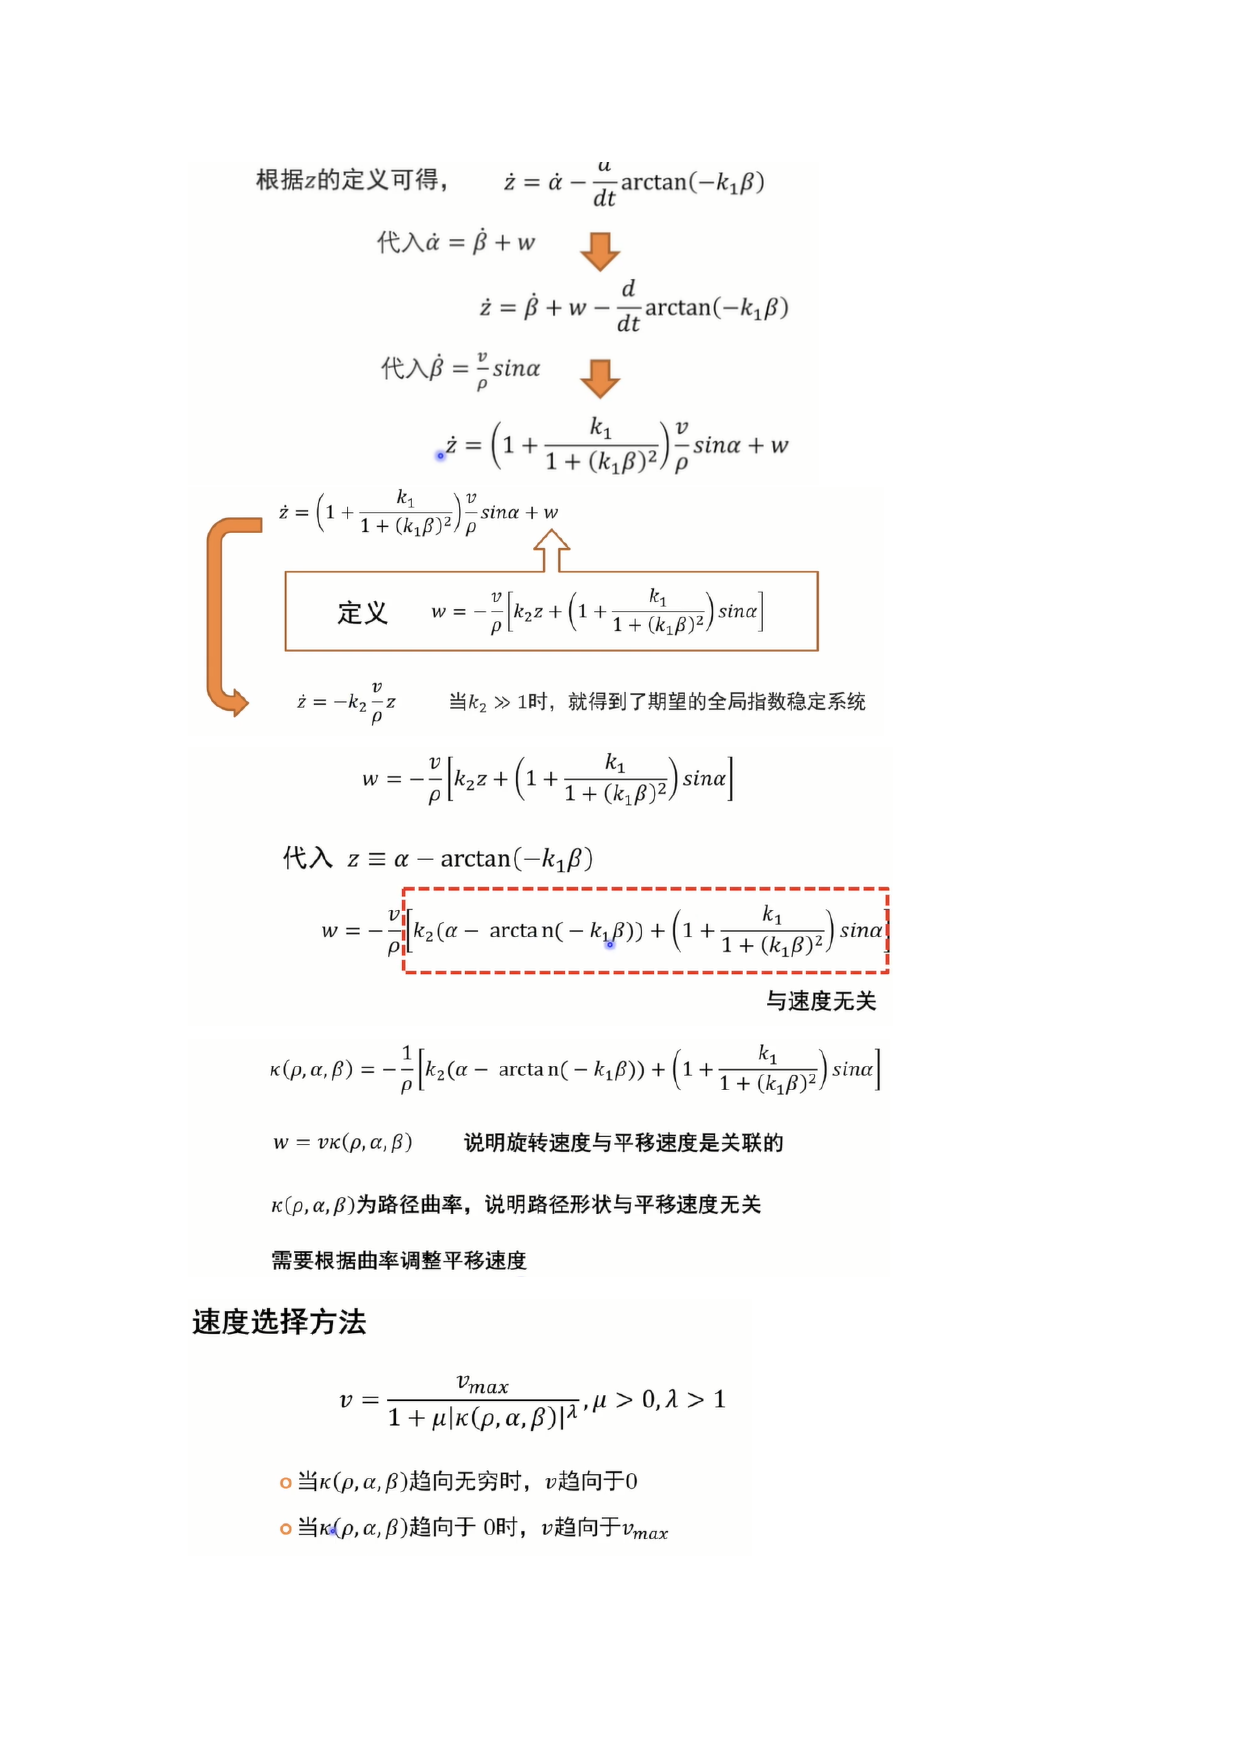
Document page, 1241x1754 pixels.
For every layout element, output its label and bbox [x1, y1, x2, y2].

picture [187, 162, 819, 485]
picture [187, 747, 894, 1026]
picture [187, 1299, 752, 1556]
picture [187, 487, 884, 736]
picture [187, 1039, 891, 1277]
